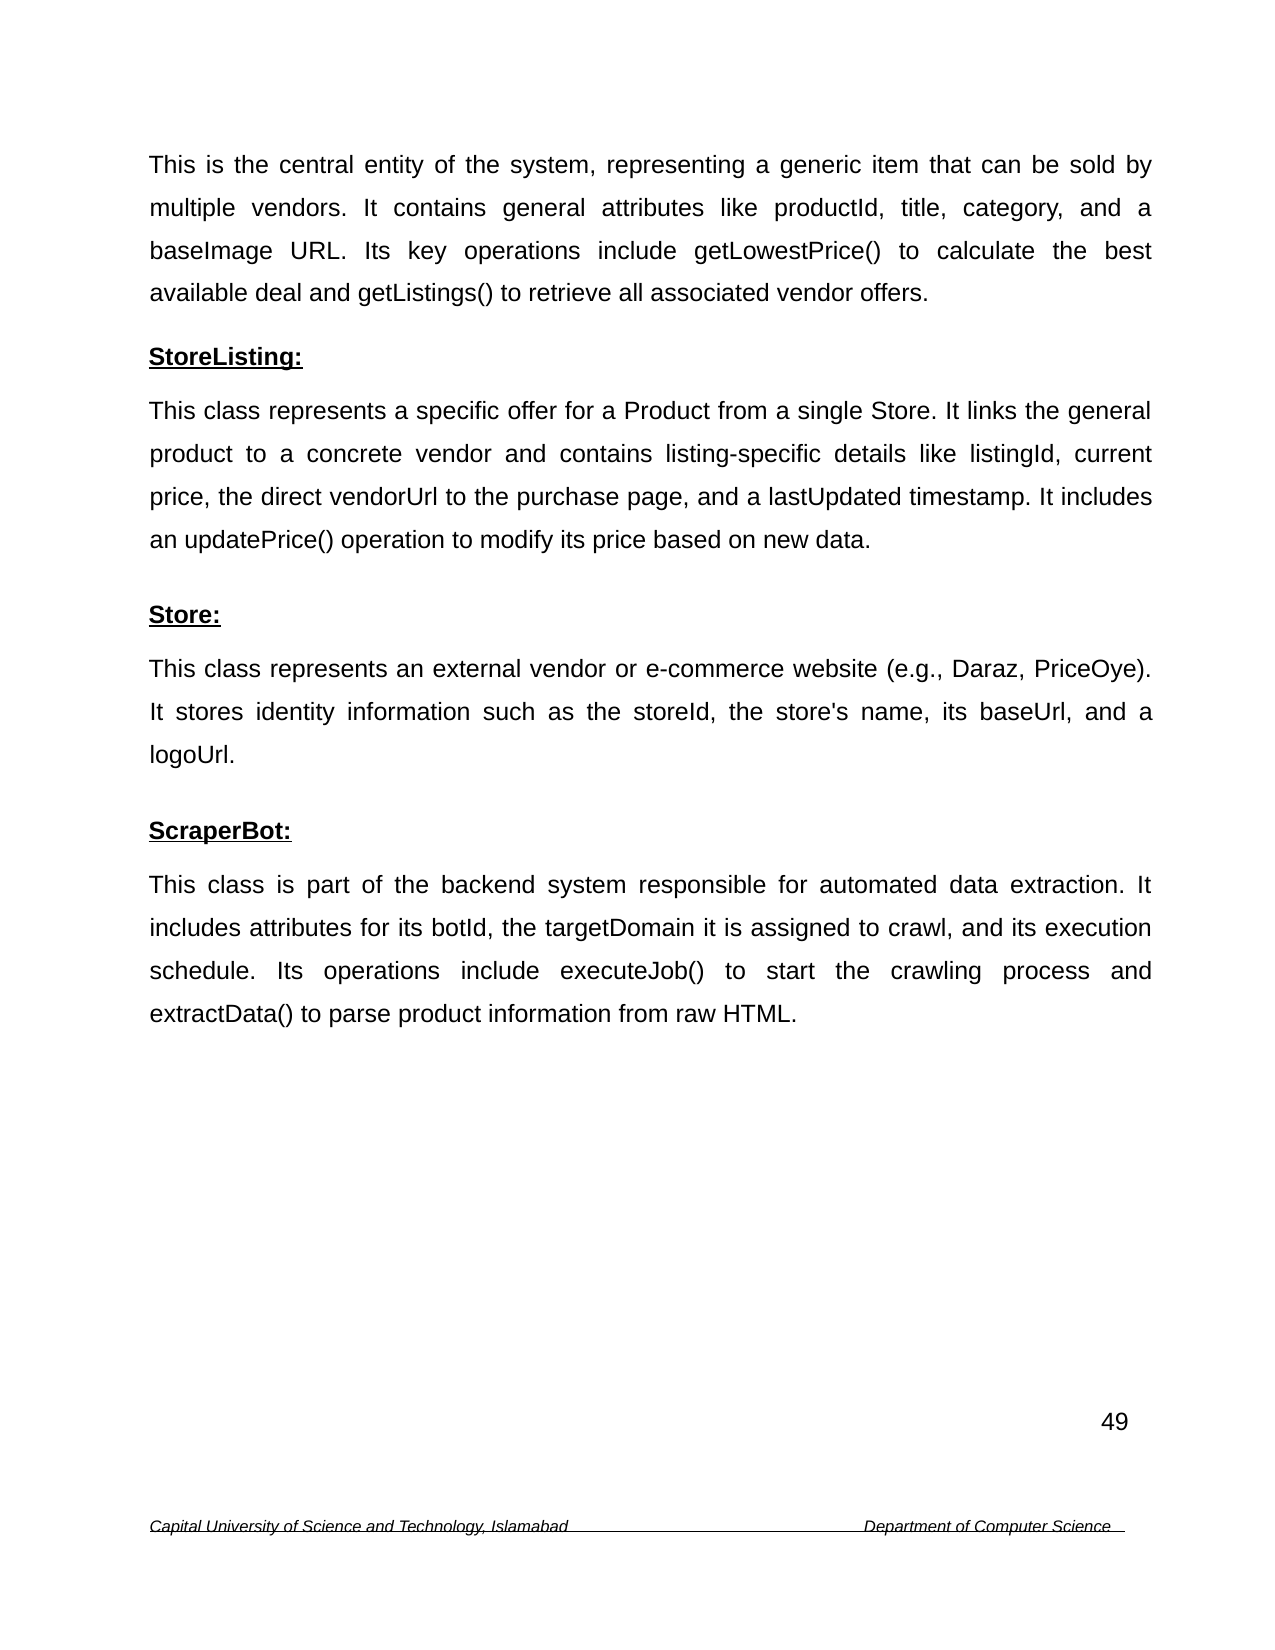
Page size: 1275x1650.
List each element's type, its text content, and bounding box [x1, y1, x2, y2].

text This class is part of the backend system responsible for automated data extraction. It includes attributes for its botId, the targetDomain it is assigned to crawl, and its execution schedule. Its operations include executeJob() to start the crawling process and extractData() to parse product information from raw HTML. [148, 869, 1154, 1028]
text This class represents a specific offer for a Product from a single Store. It links the general product to a concrete vendor and contains listing-specific details like listingId, current price, the direct vendorUrl to the purchase page, and a lastUpdated timestamp. It includes an updatePrice() operation to modify its price based on new data. [148, 396, 1154, 554]
text StoreListing: [148, 342, 1154, 371]
text This is the central entity of the system, representing a generic item that can be sold by multiple vendors. It contains general attributes like productId, title, category, and a baseImage URL. Its key operations include getLowestPrice() to calculate the best available deal and getListings() to retrieve all associated vendor offers. [148, 150, 1154, 307]
text This class represents an external vendor or e-commerce website (e.g., Daraz, PriceOye). It stores identity information such as the storeId, the store's name, its baseUrl, and a logoUrl. [148, 654, 1154, 769]
text Store: [148, 600, 1154, 629]
text ScraperBot: [148, 816, 1154, 844]
